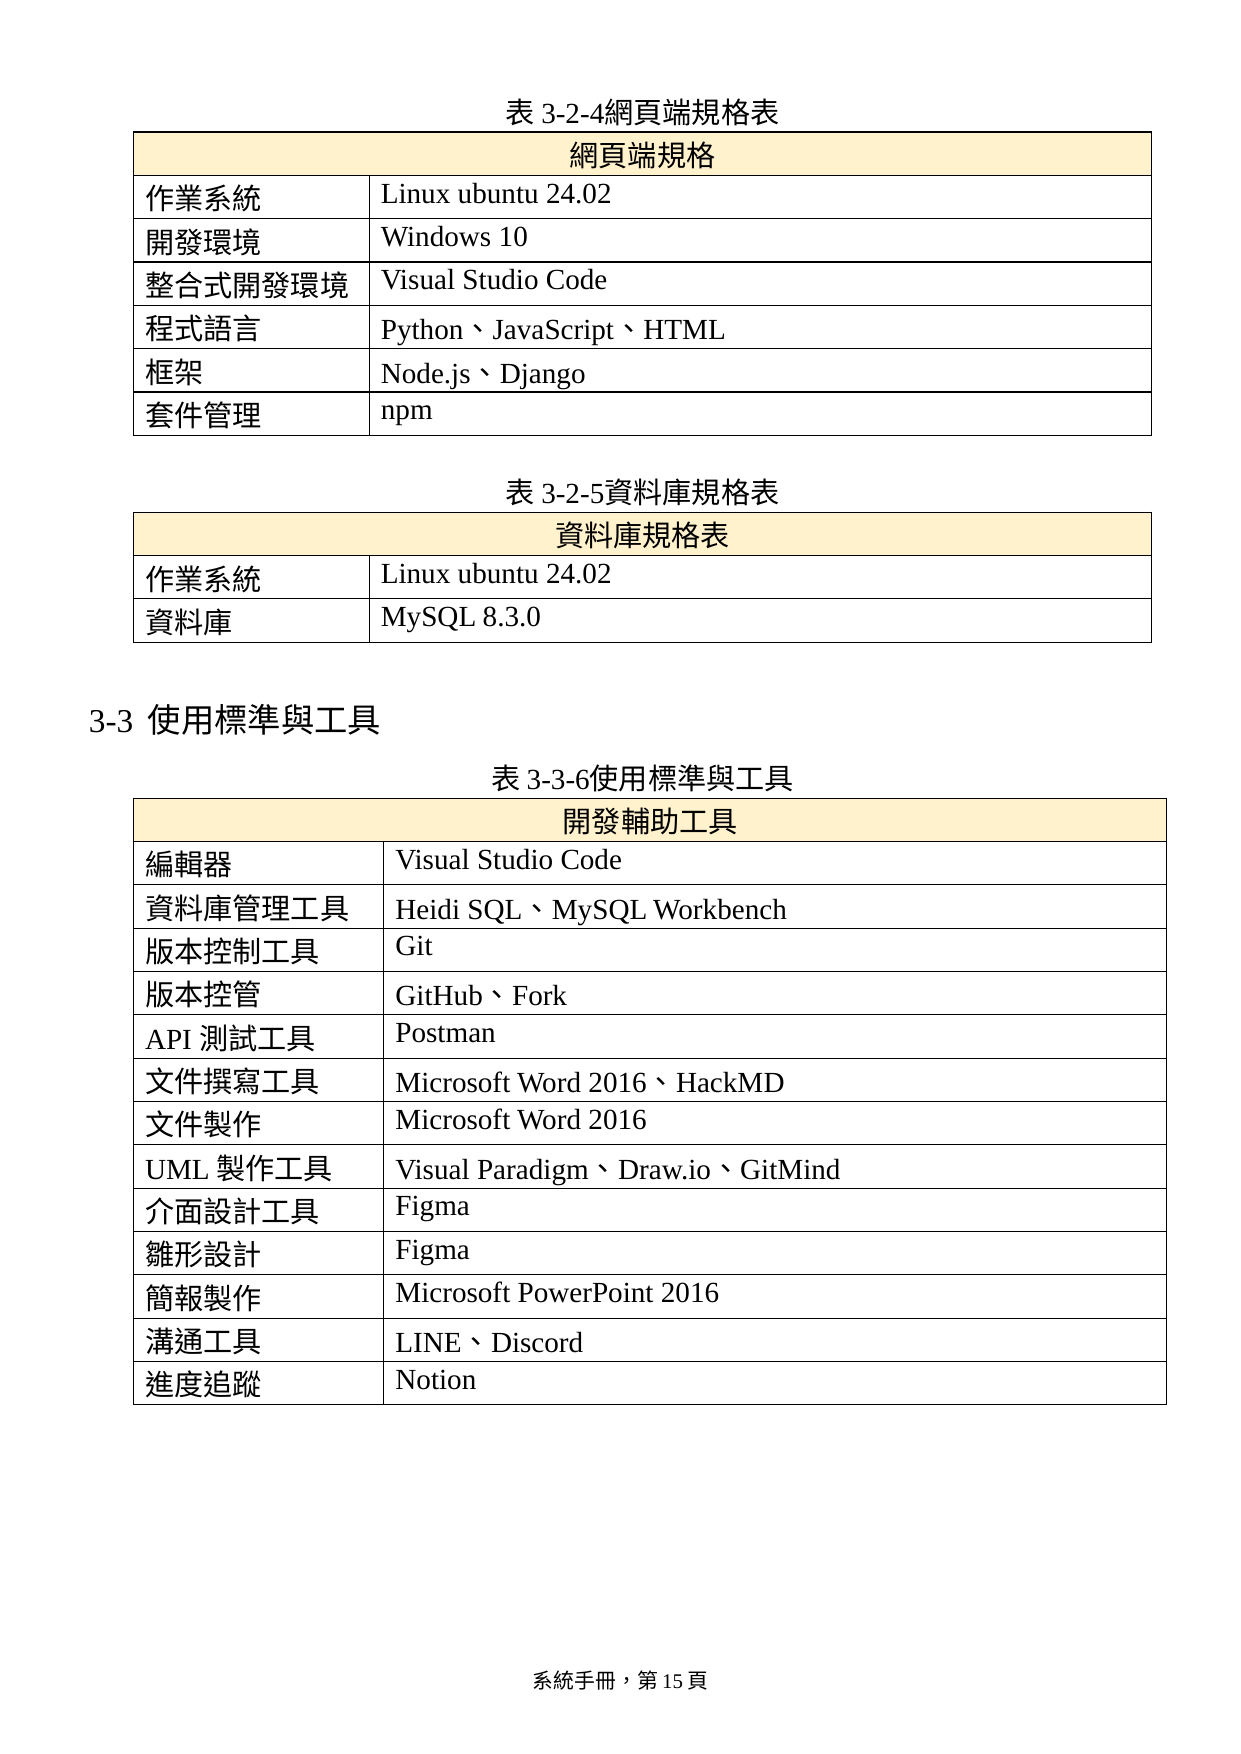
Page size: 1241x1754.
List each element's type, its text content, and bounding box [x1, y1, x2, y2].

table_cell Heidi SQL、MySQL Workbench [384, 885, 1166, 927]
table_cell Microsoft Word 2016 [384, 1102, 1166, 1144]
table_cell Python、JavaScript、HTML [370, 306, 1151, 348]
table_cell Figma [384, 1232, 1166, 1274]
table_cell Visual Studio Code [370, 263, 1151, 305]
table_cell 版本控制工具 [134, 929, 383, 971]
table_cell LINE、Discord [384, 1319, 1166, 1361]
table_cell 程式語言 [134, 306, 369, 348]
table_cell 套件管理 [134, 393, 369, 435]
table_header 資料庫規格表 [134, 513, 1151, 555]
table_cell 整合式開發環境 [134, 263, 369, 305]
table_cell 框架 [134, 349, 369, 391]
table_cell 編輯器 [134, 842, 383, 884]
table_cell Linux ubuntu 24.02 [370, 556, 1151, 598]
table_cell Postman [384, 1015, 1166, 1057]
table_cell 作業系統 [134, 556, 369, 598]
table_cell 資料庫管理工具 [134, 885, 383, 927]
table_cell MySQL 8.3.0 [370, 599, 1151, 642]
table_cell Visual Studio Code [384, 842, 1166, 884]
table_header 網頁端規格 [134, 133, 1151, 175]
table_cell Linux ubuntu 24.02 [370, 176, 1151, 218]
table_cell 雛形設計 [134, 1232, 383, 1274]
table_cell 開發環境 [134, 219, 369, 261]
table_cell Microsoft PowerPoint 2016 [384, 1275, 1166, 1317]
table_cell Node.js、Django [370, 349, 1151, 391]
table_cell 溝通工具 [134, 1319, 383, 1361]
table_cell 進度追蹤 [134, 1362, 383, 1404]
table_cell GitHub、Fork [384, 972, 1166, 1014]
table_cell 文件製作 [134, 1102, 383, 1144]
table_cell Figma [384, 1189, 1166, 1231]
subtitle 使用標準與工具 [89, 680, 1152, 755]
table_cell 簡報製作 [134, 1275, 383, 1317]
table_cell Visual Paradigm、Draw.io、GitMind [384, 1145, 1166, 1187]
table_cell Microsoft Word 2016、HackMD [384, 1059, 1166, 1101]
table_cell Git [384, 929, 1166, 971]
table_cell UML 製作工具 [134, 1145, 383, 1187]
table_cell 版本控管 [134, 972, 383, 1014]
table_cell Windows 10 [370, 219, 1151, 261]
table_header 開發輔助工具 [134, 799, 1166, 841]
table_cell 作業系統 [134, 176, 369, 218]
table_cell 介面設計工具 [134, 1189, 383, 1231]
table_cell 資料庫 [134, 599, 369, 642]
table_cell npm [370, 393, 1151, 435]
table_cell API 測試工具 [134, 1015, 383, 1057]
table_cell 文件撰寫工具 [134, 1059, 383, 1101]
table_cell Notion [384, 1362, 1166, 1404]
